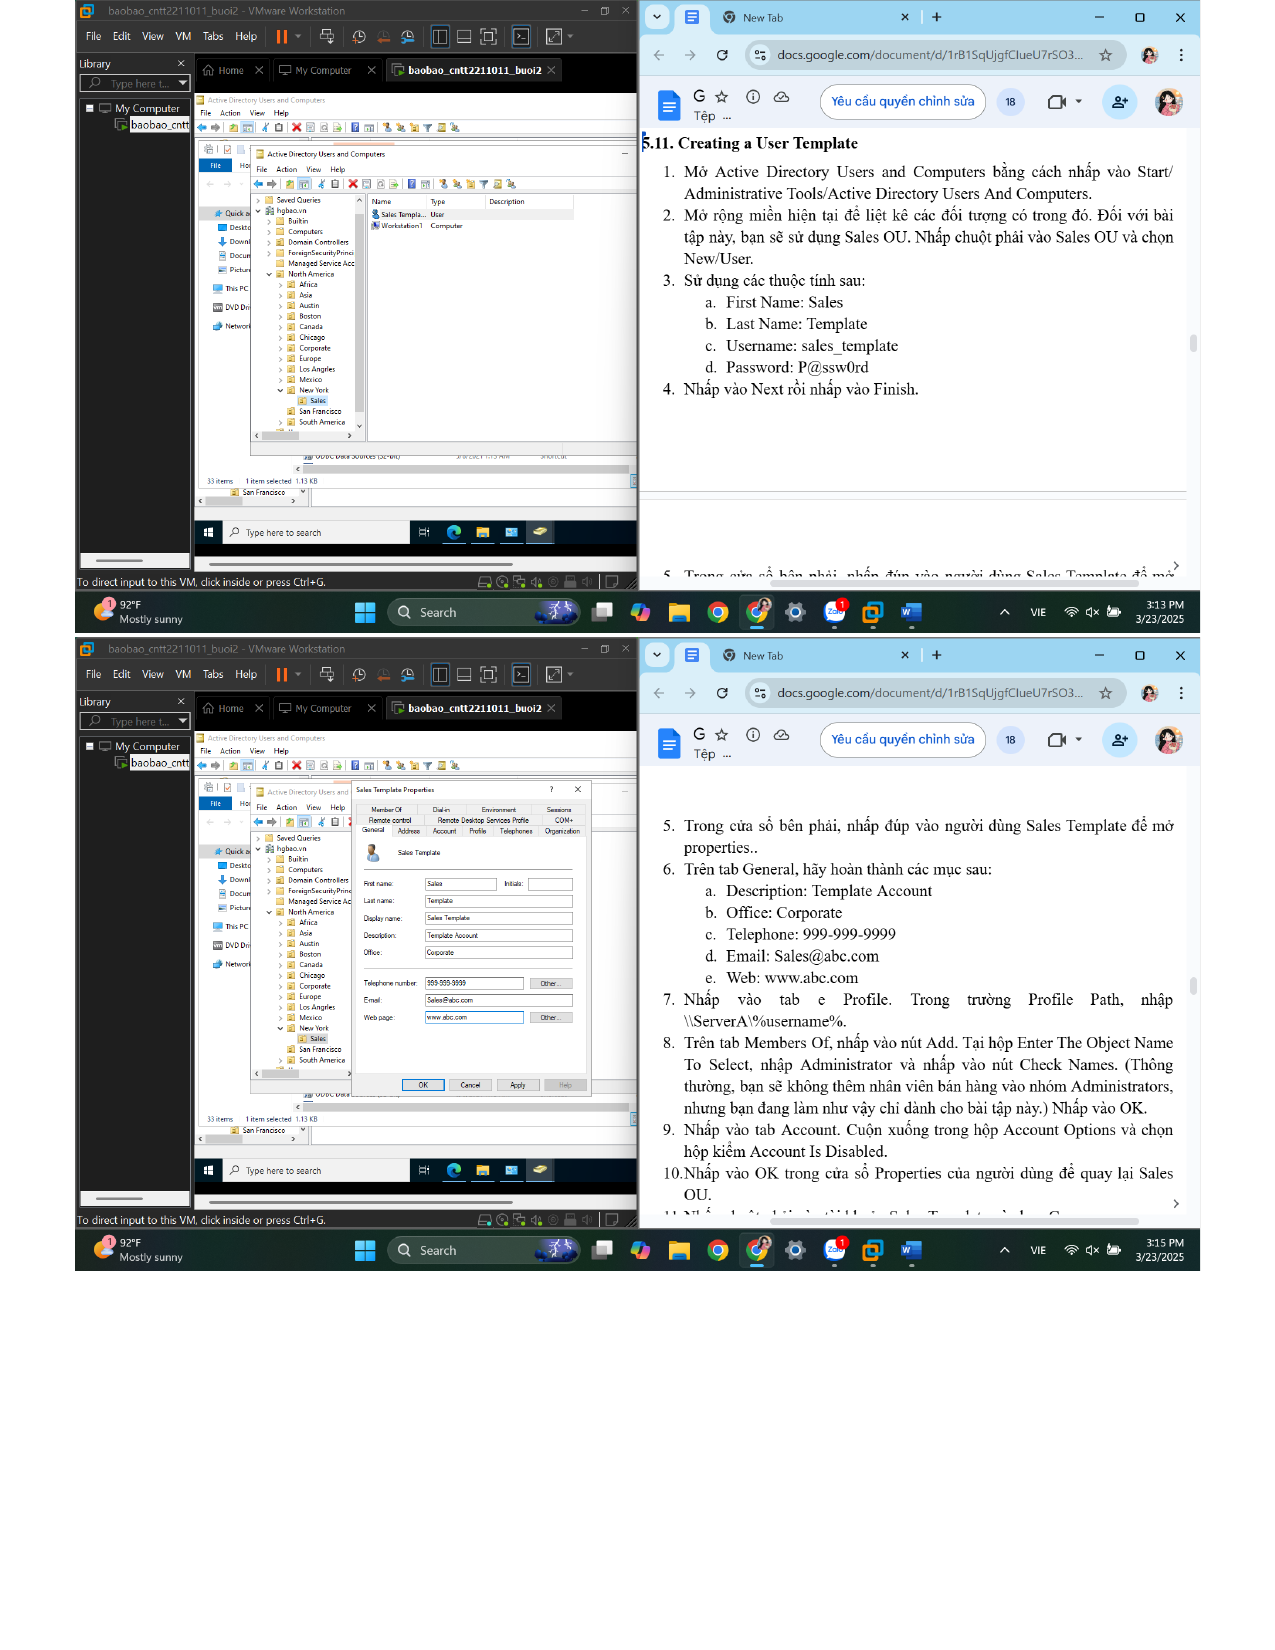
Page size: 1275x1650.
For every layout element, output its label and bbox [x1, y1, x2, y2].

picture [75, 0, 1200, 633]
picture [75, 637, 1200, 1271]
